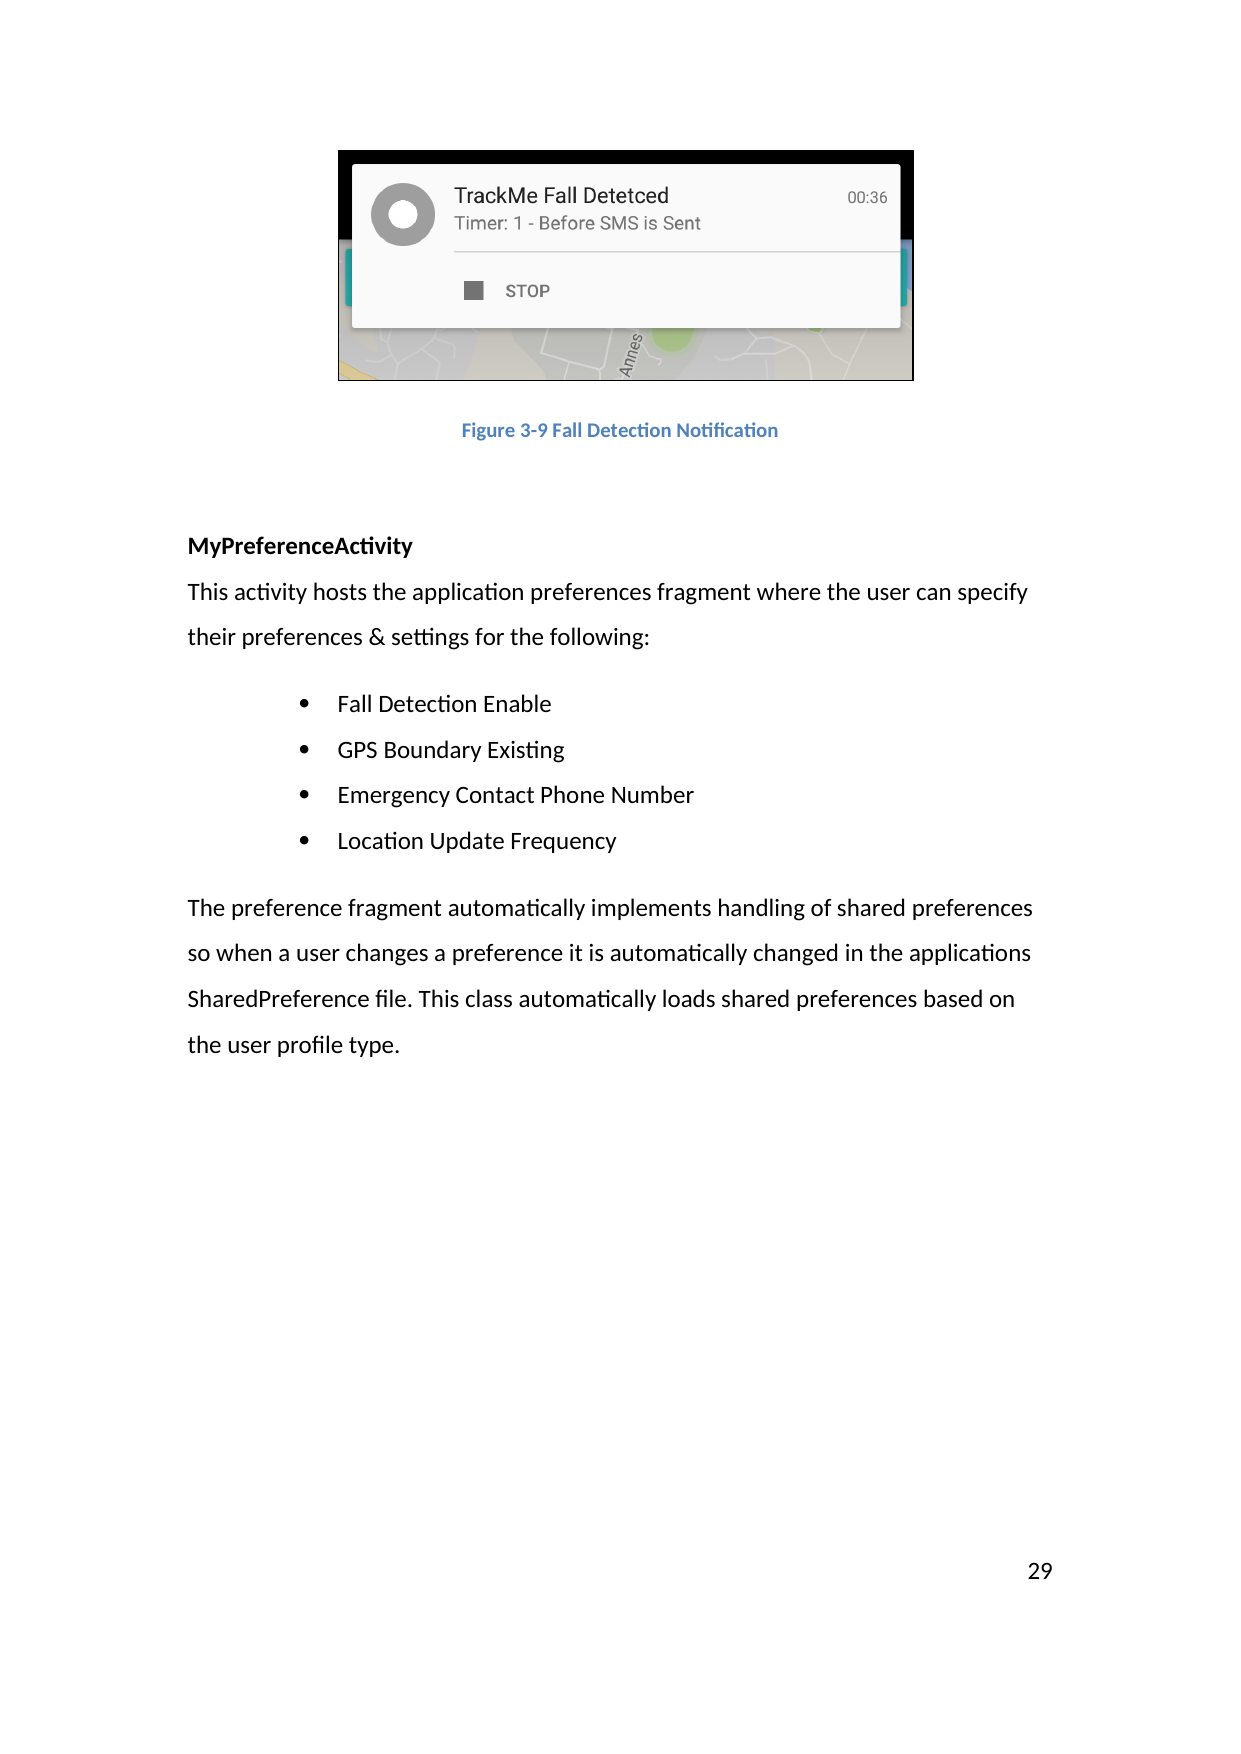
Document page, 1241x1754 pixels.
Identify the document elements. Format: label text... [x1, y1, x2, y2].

text The preference fragment automatically implements handling of shared preferences so when a user changes a preference it is automatically changed in the applications SharedPreference file. This class automatically loads shared preferences based on the user profile type. [187, 892, 1053, 1059]
list Fall Detection Enable [300, 688, 1053, 719]
list Location Update Frequency [300, 825, 1053, 856]
text This activity hosts the application preferences fragment where the user can specify their preferences & settings for the following: [187, 576, 1053, 652]
subtitle MyPreferenceActivity [187, 530, 1053, 561]
picture [339, 152, 912, 380]
list GPS Boundary Existing [300, 734, 1053, 764]
text Figure 3-9 Fall Detection Notification [187, 417, 1053, 443]
list Emergency Contact Phone Number [300, 779, 1053, 810]
